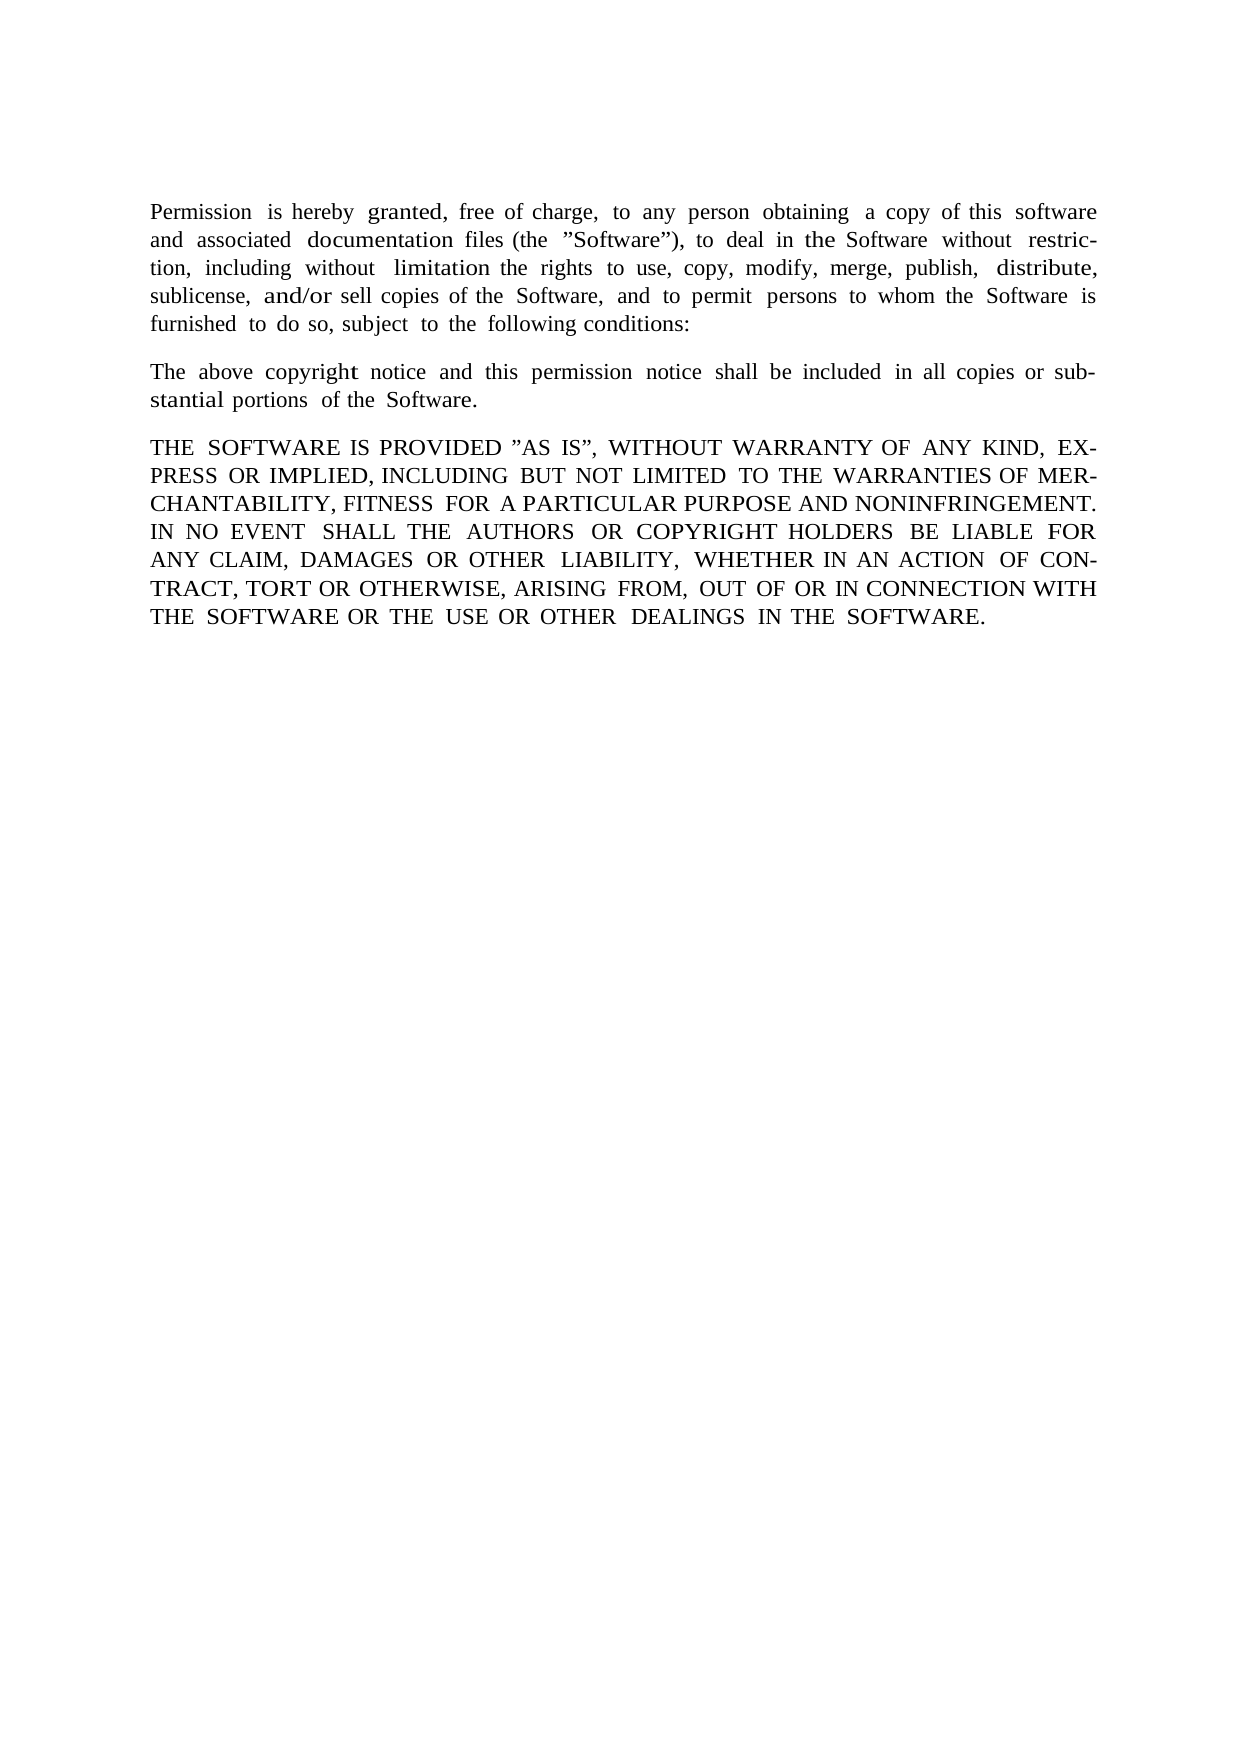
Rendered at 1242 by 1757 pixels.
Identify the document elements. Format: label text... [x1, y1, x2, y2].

text Permission is hereby granted, free of charge, to any person obtaining a copy of this software and associated documentation files (the ”Software”), to deal in the Software without restric- tion, including without limitation the rights to use, copy, modify, merge, publish, distribute, sublicense, and/or sell copies of the Software, and to permit persons to whom the Software is furnished to do so, subject to the following conditions: [150, 198, 1098, 337]
text The above copyright notice and this permission notice shall be included in all copies or sub- stantial portions of the Software. [150, 358, 1098, 412]
